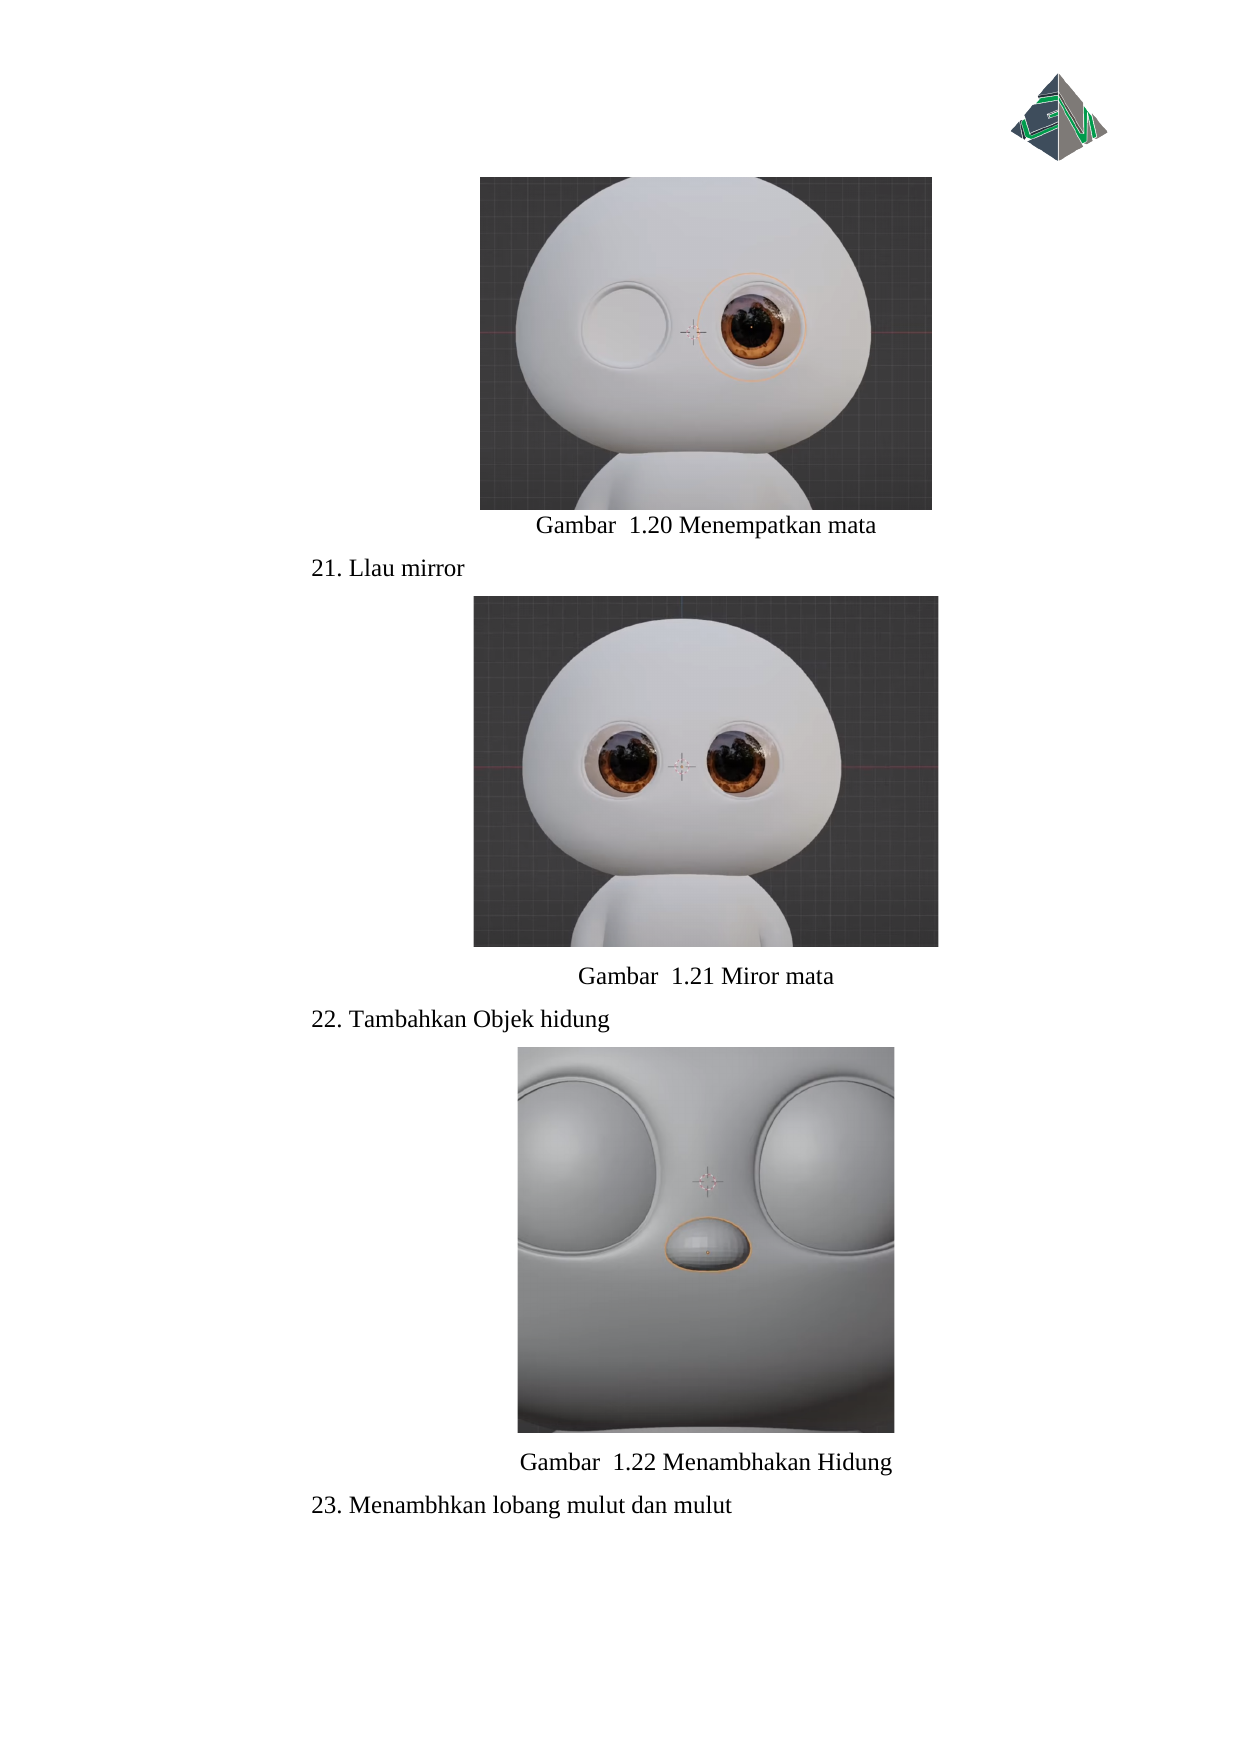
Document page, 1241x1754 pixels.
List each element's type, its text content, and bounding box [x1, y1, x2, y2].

list Tambahkan Objek hidung [311, 1004, 1063, 1033]
list Menambhkan lobang mulut dan mulut [311, 1490, 1063, 1519]
picture [480, 177, 932, 510]
picture [473, 596, 939, 947]
subtitle 1.22 Menambhakan Hidung [349, 1447, 1063, 1476]
picture [1010, 73, 1108, 161]
list Llau mirror [311, 553, 1063, 582]
subtitle 1.20 Menempatkan mata [349, 510, 1063, 539]
picture [517, 1047, 895, 1433]
subtitle 1.21 Miror mata [349, 961, 1063, 989]
